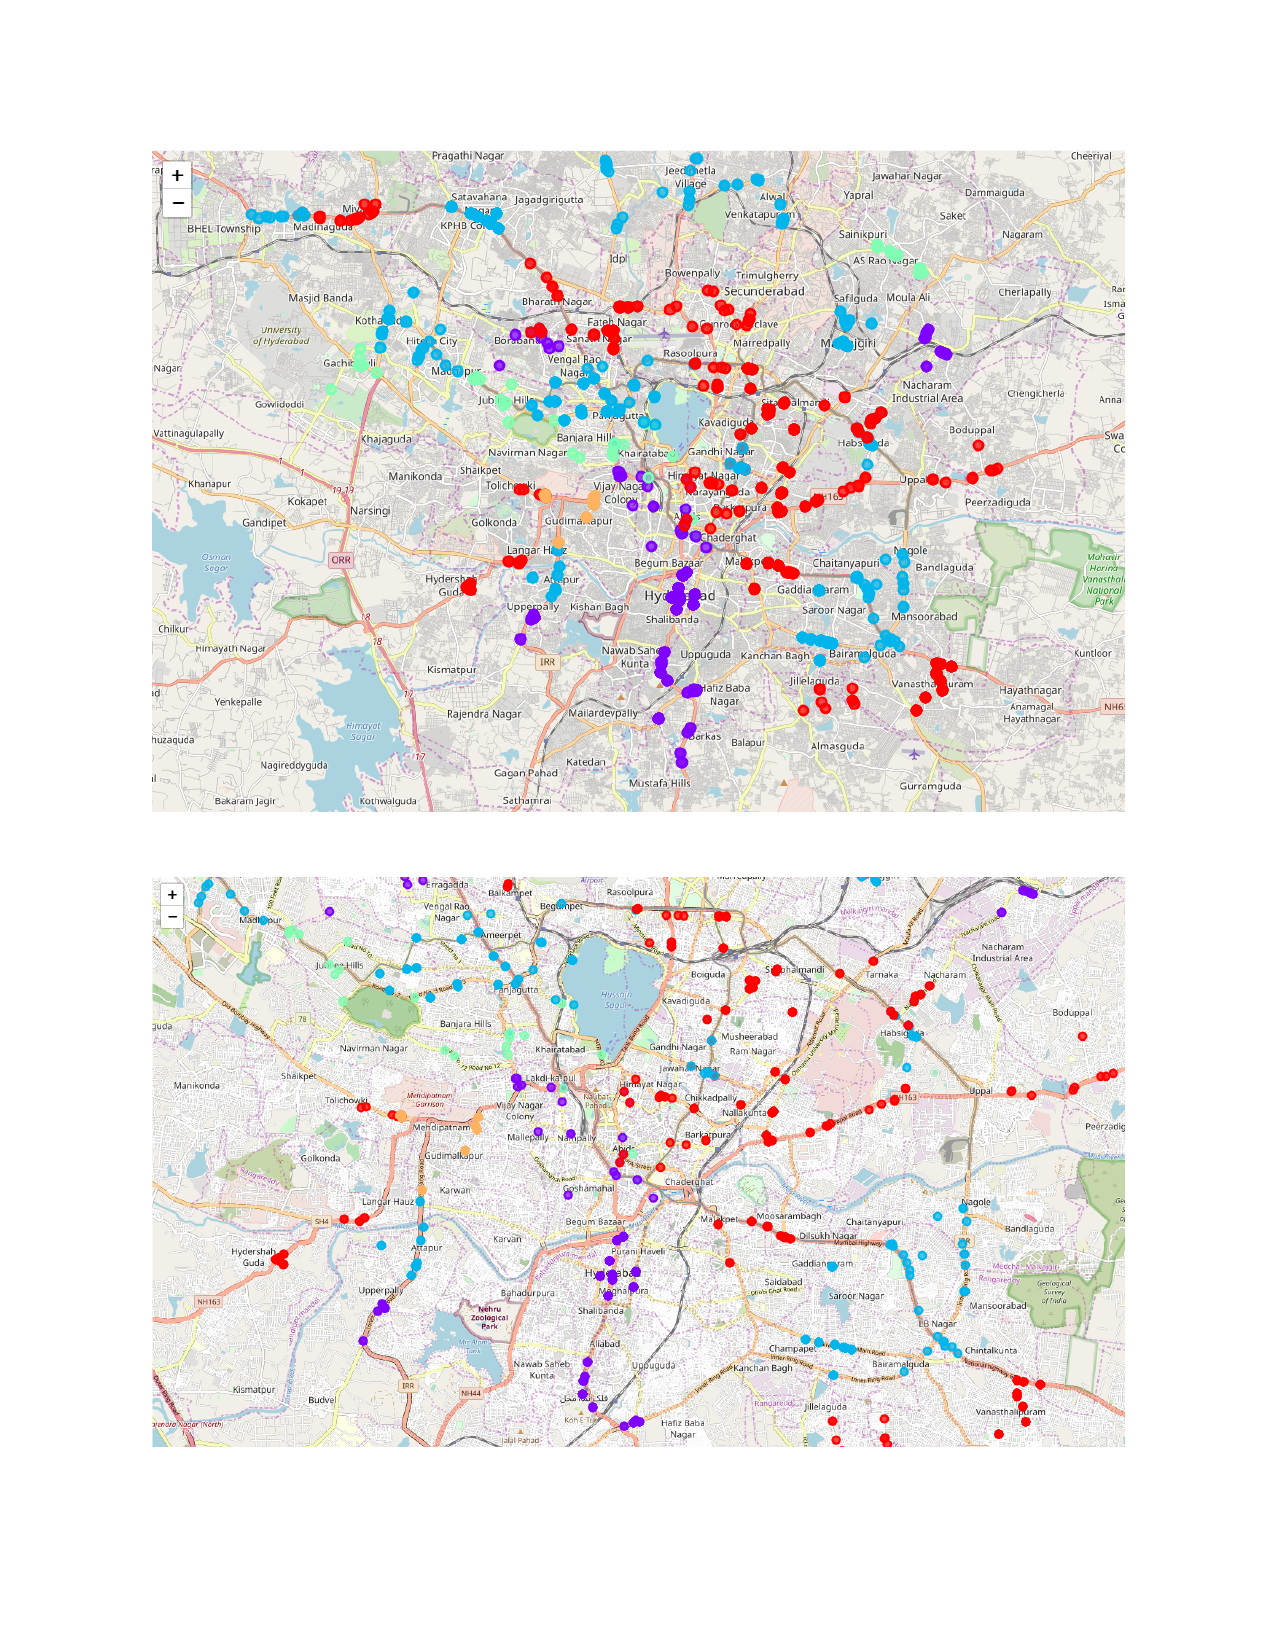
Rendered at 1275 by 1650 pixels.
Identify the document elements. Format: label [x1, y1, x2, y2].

picture [150, 877, 1125, 1447]
picture [150, 150, 1125, 812]
